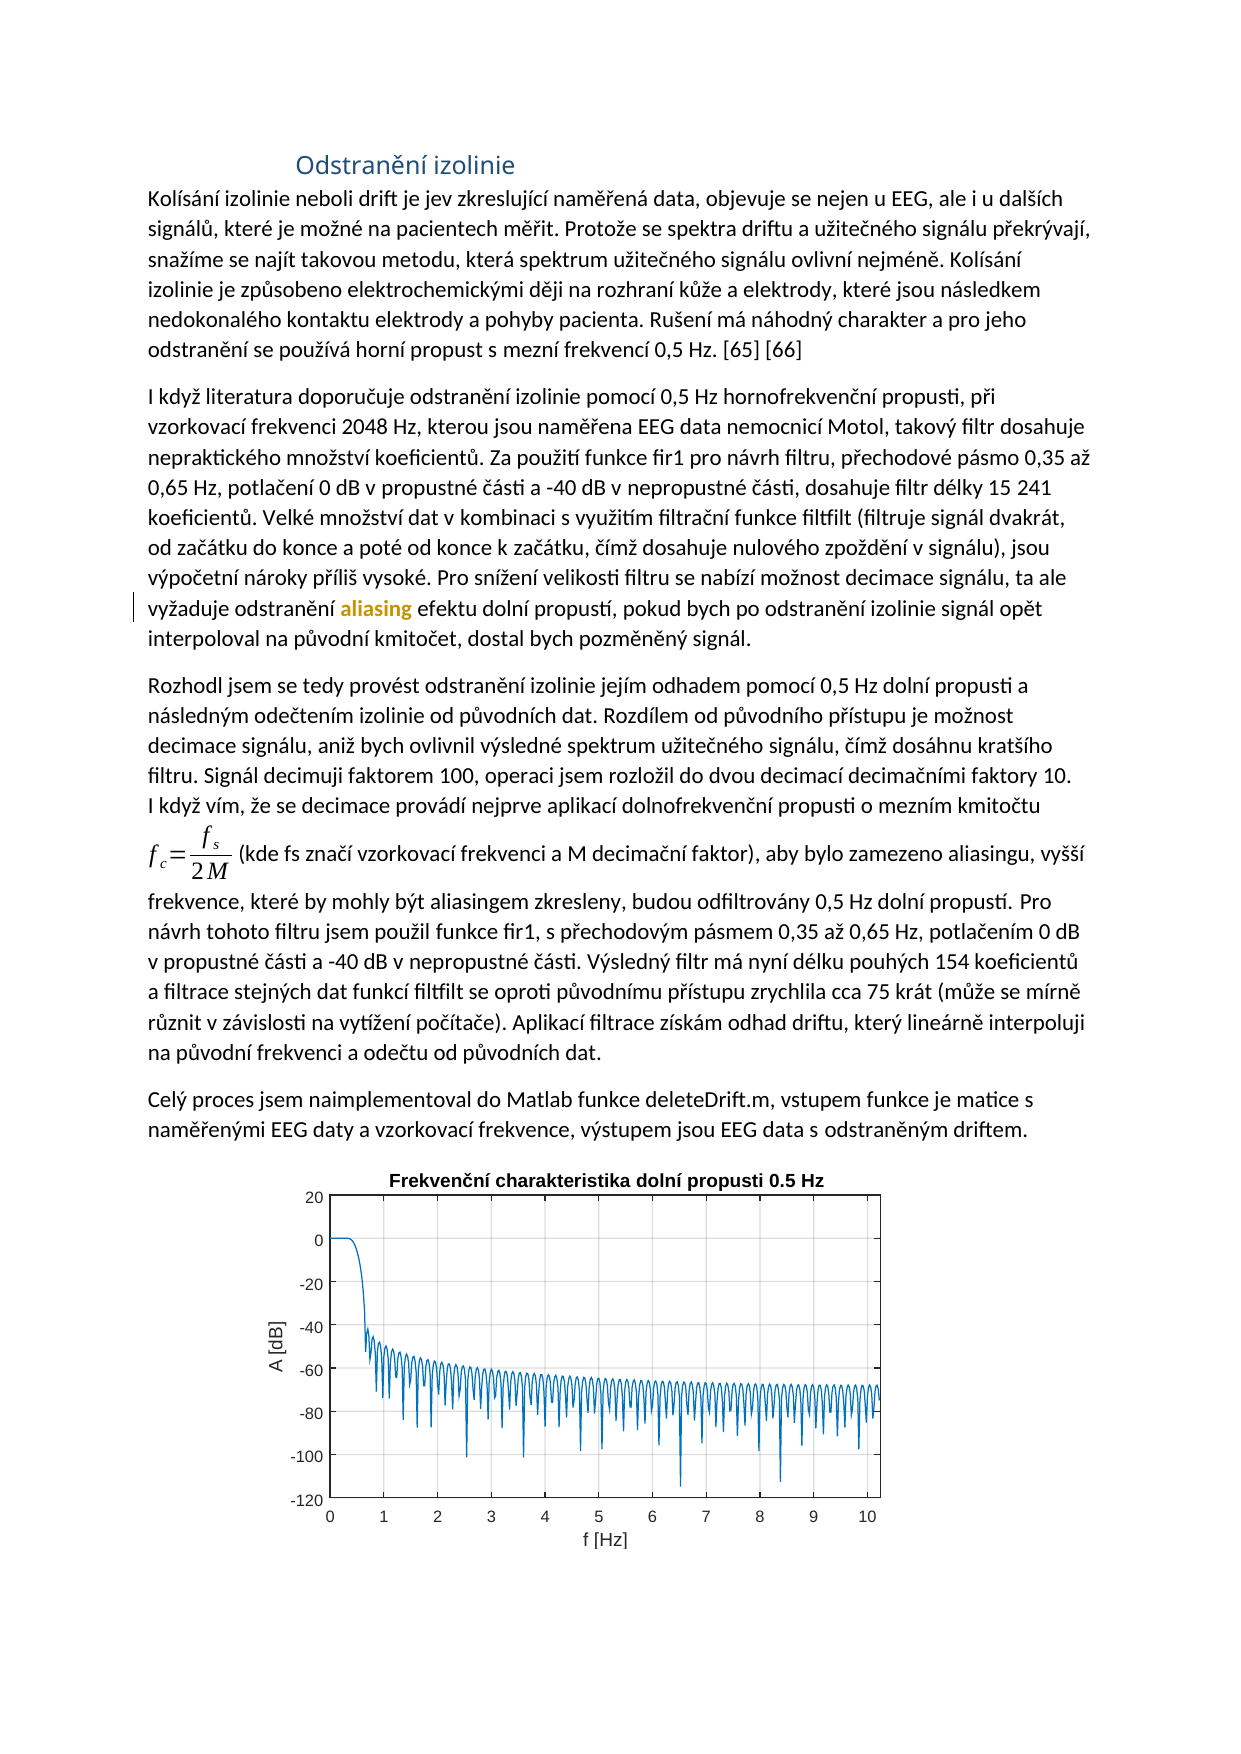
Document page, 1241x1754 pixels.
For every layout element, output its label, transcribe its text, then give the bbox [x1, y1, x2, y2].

text Kolísání izolinie neboli drift je jev zkreslující naměřená data, objevuje se nejen u EEG, ale i u dalších signálů, které je možné na pacientech měřit. Protože se spektra driftu a užitečného signálu překrývají, snažíme se najít takovou metodu, která spektrum užitečného signálu ovlivní nejméně. Kolísání izolinie je způsobeno elektrochemickými ději na rozhraní kůže a elektrody, které jsou následkem nedokonalého kontaktu elektrody a pohyby pacienta. Rušení má náhodný charakter a pro jeho odstranění se používá horní propust s mezní frekvencí 0,5 Hz. [65] [66] [148, 184, 1093, 363]
text Celý proces jsem naimplementoval do Matlab funkce deleteDrift.m, vstupem funkce je matice s naměřenými EEG daty a vzorkovací frekvence, výstupem jsou EEG data s odstraněným driftem. [148, 1085, 1093, 1143]
text I když literatura doporučuje odstranění izolinie pomocí 0,5 Hz hornofrekvenční propusti, při vzorkovací frekvenci 2048 Hz, kterou jsou naměřena EEG data nemocnicí Motol, takový filtr dosahuje nepraktického množství koeficientů. Za použití funkce fir1 pro návrh filtru, přechodové pásmo 0,35 až 0,65 Hz, potlačení 0 dB v propustné části a -40 dB v nepropustné části, dosahuje filtr délky 15 241 koeficientů. Velké množství dat v kombinaci s využitím filtrační funkce filtfilt (filtruje signál dvakrát, od začátku do konce a poté od konce k začátku, čímž dosahuje nulového zpoždění v signálu), jsou výpočetní nároky příliš vysoké. Pro snížení velikosti filtru se nabízí možnost decimace signálu, ta ale vyžaduje odstranění aliasing efektu dolní propustí, pokud bych po odstranění izolinie signál opět interpoloval na původní kmitočet, dostal bych pozměněný signál. [148, 382, 1093, 652]
subtitle Odstranění izolinie [295, 148, 1093, 182]
text Rozhodl jsem se tedy provést odstranění izolinie jejím odhadem pomocí 0,5 Hz dolní propusti a následným odečtením izolinie od původních dat. Rozdílem od původního přístupu je možnost decimace signálu, aniž bych ovlivnil výsledné spektrum užitečného signálu, čímž dosáhnu kratšího filtru. Signál decimuji faktorem 100, operaci jsem rozložil do dvou decimací decimačními faktory 10. I když vím, že se decimace provádí nejprve aplikací dolnofrekvenční propusti o mezním kmitočtu (kde fs značí vzorkovací frekvenci a M decimační faktor), aby bylo zamezeno aliasingu, vyšší frekvence, které by mohly být aliasingem zkresleny, budou odfiltrovány 0,5 Hz dolní propustí. Pro návrh tohoto filtru jsem použil funkce fir1, s přechodovým pásmem 0,35 až 0,65 Hz, potlačením 0 dB v propustné části a -40 dB v nepropustné části. Výsledný filtr má nyní délku pouhých 154 koeficientů a filtrace stejných dat funkcí filtfilt se oproti původnímu přístupu zrychlila cca 75 krát (může se mírně různit v závislosti na vytížení počítače). Aplikací filtrace získám odhad driftu, který lineárně interpoluji na původní frekvenci a odečtu od původních dat. [148, 671, 1093, 1066]
